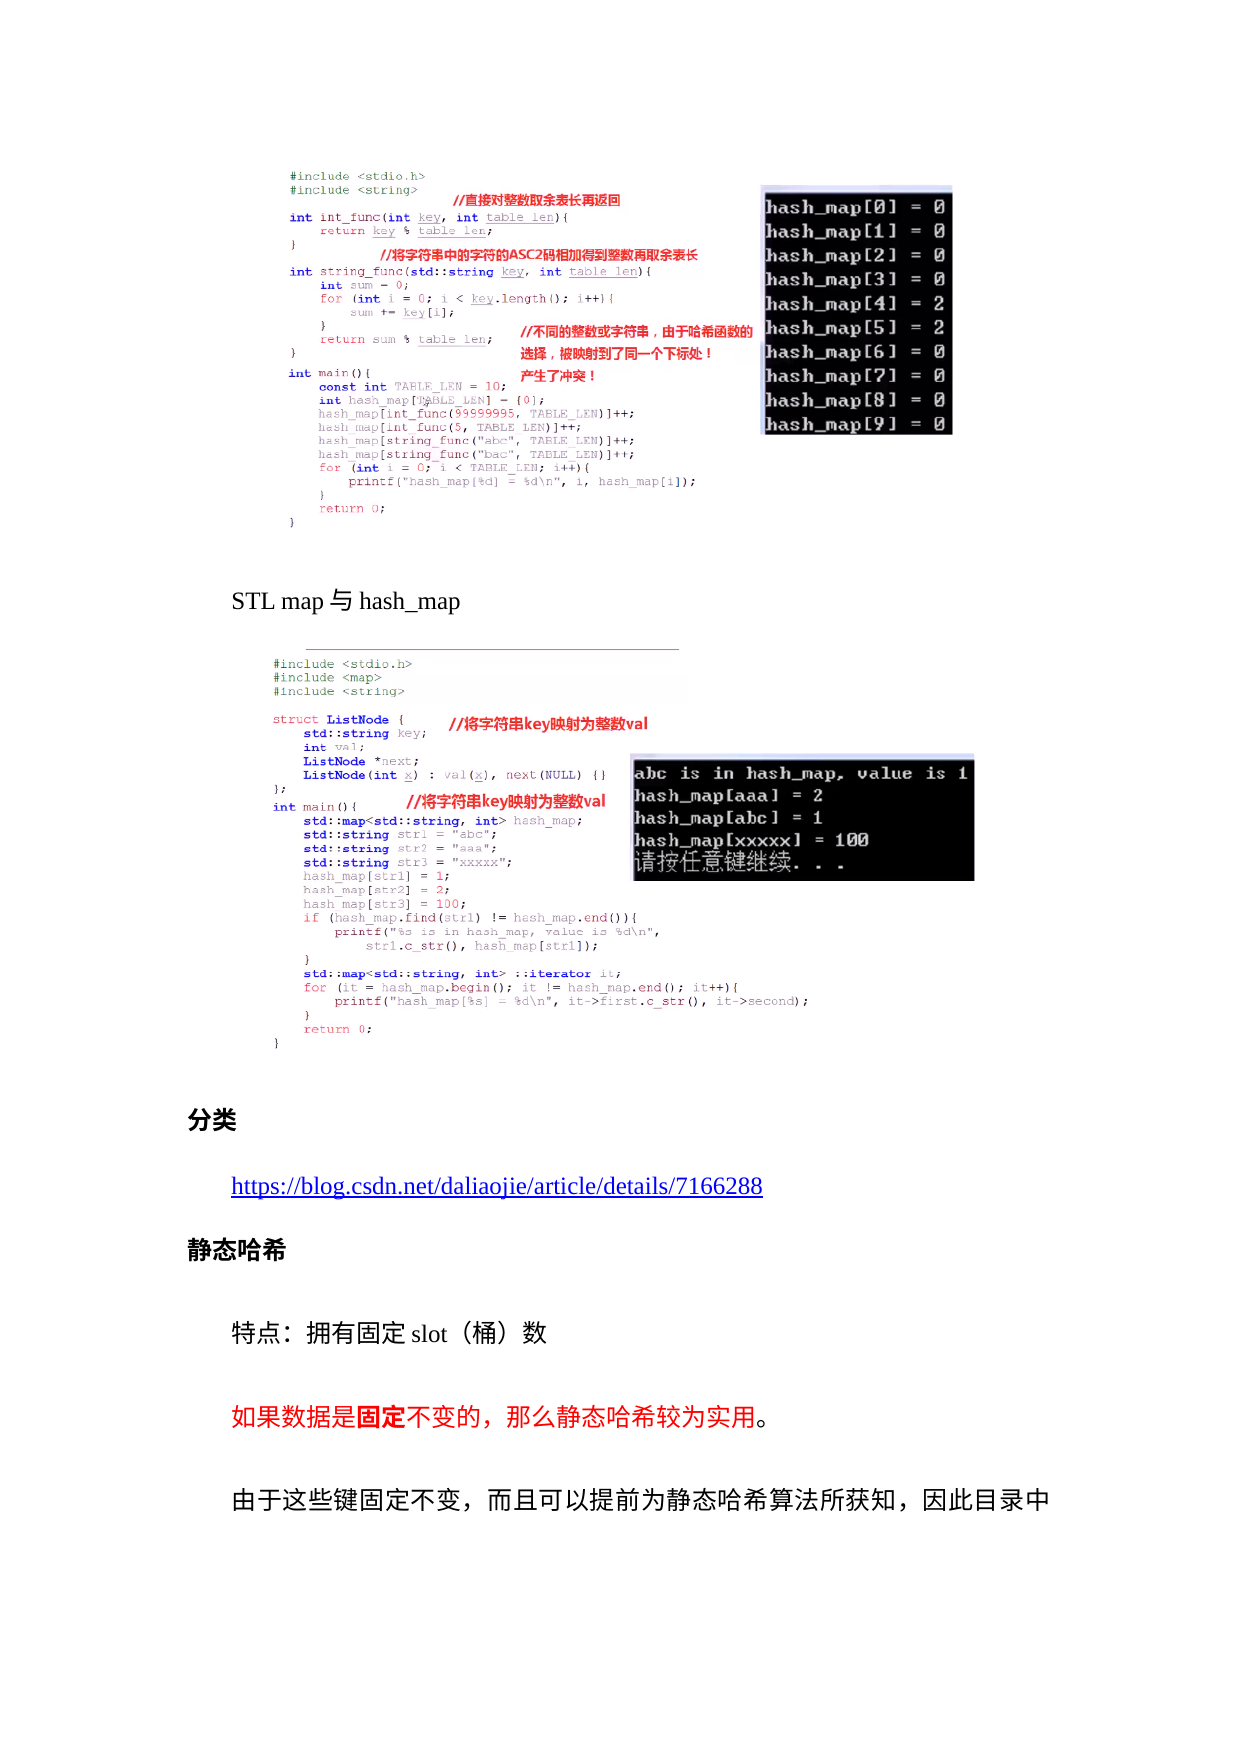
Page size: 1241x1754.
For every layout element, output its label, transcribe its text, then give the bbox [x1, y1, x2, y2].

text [187, 1466, 1053, 1531]
text 特点：拥有固定slot（桶）数 [187, 1299, 1053, 1364]
text 如果数据是固定不变的，那么静态哈希较为实用。 [187, 1383, 1053, 1448]
text STL map与hash_map [187, 566, 1053, 631]
picture [279, 162, 961, 532]
text https://blog.csdn.net/daliaojie/article/details/7166288 [187, 1169, 1053, 1202]
subtitle 分类 [187, 1086, 1053, 1151]
picture [260, 649, 980, 1053]
subtitle 静态哈希 [187, 1216, 1053, 1281]
